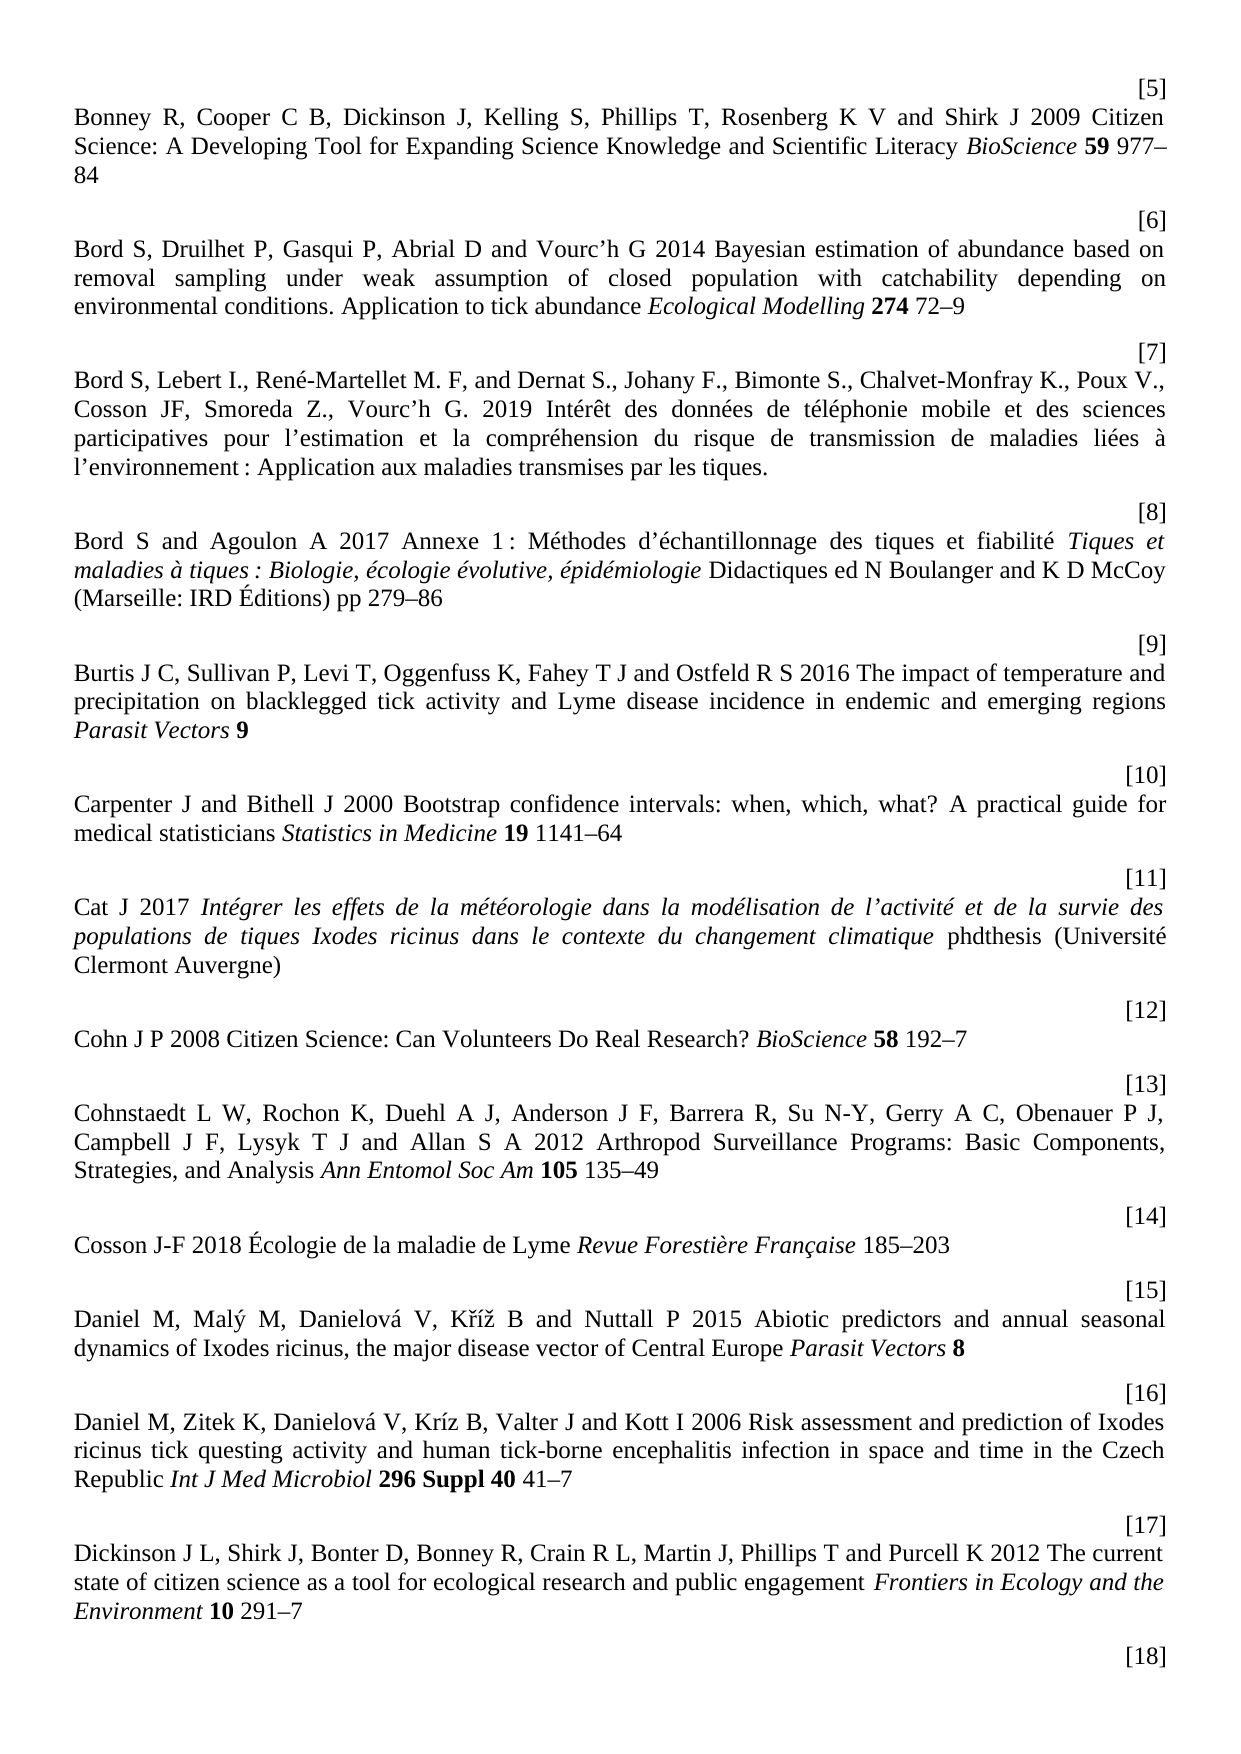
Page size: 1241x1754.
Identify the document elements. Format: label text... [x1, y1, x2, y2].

text [11] [73, 863, 1167, 892]
text Daniel M, Zitek K, Danielová V, Kríz B, Valter J and Kott I 2006 Risk assessment and prediction of Ixodes ricinus tick questing activity and human tick-borne encephalitis infection in space and time in the Czech Republic Int J Med Microbiol 296 Suppl 40 41–7 [73, 1407, 1167, 1493]
text [12] [73, 995, 1167, 1024]
text Bord S and Agoulon A 2017 Annexe 1 : Méthodes d’échantillonnage des tiques et fiabilité Tiques et maladies à tiques : Biologie, écologie évolutive, épidémiologie Didactiques ed N Boulanger and K D McCoy (Marseille: IRD Éditions) pp 279–86 [73, 526, 1167, 612]
text [13] [73, 1069, 1167, 1098]
text Daniel M, Malý M, Danielová V, Kříž B and Nuttall P 2015 Abiotic predictors and annual seasonal dynamics of Ixodes ricinus, the major disease vector of Central Europe Parasit Vectors 8 [73, 1304, 1167, 1361]
text Cohn J P 2008 Citizen Science: Can Volunteers Do Real Research? BioScience 58 192–7 [73, 1024, 1167, 1053]
text [15] [73, 1275, 1167, 1304]
text [9] [73, 629, 1167, 658]
text Dickinson J L, Shirk J, Bonter D, Bonney R, Crain R L, Martin J, Phillips T and Purcell K 2012 The current state of citizen science as a tool for ecological research and public engagement Frontiers in Ecology and the Environment 10 291–7 [73, 1538, 1167, 1625]
text Cosson J-F 2018 Écologie de la maladie de Lyme Revue Forestière Française 185–203 [73, 1230, 1167, 1258]
text [8] [73, 497, 1167, 526]
text [10] [73, 761, 1167, 789]
text [7] [73, 337, 1167, 366]
text [18] [73, 1641, 1167, 1670]
text Bonney R, Cooper C B, Dickinson J, Kelling S, Phillips T, Rosenberg K V and Shirk J 2009 Citizen Science: A Developing Tool for Expanding Science Knowledge and Scientific Literacy BioScience 59 977–84 [73, 102, 1167, 188]
text Bord S, Lebert I., René-Martellet M. F, and Dernat S., Johany F., Bimonte S., Chalvet-Monfray K., Poux V., Cosson JF, Smoreda Z., Vourc’h G. 2019 Intérêt des données de téléphonie mobile et des sciences participatives pour l’estimation et la compréhension du risque de transmission de maladies liées à l’environnement : Application aux maladies transmises par les tiques. [73, 366, 1167, 481]
text [14] [73, 1201, 1167, 1230]
text Burtis J C, Sullivan P, Levi T, Oggenfuss K, Fahey T J and Ostfeld R S 2016 The impact of temperature and precipitation on blacklegged tick activity and Lyme disease incidence in endemic and emerging regions Parasit Vectors 9 [73, 658, 1167, 744]
text Cohnstaedt L W, Rochon K, Duehl A J, Anderson J F, Barrera R, Su N-Y, Gerry A C, Obenauer P J, Campbell J F, Lysyk T J and Allan S A 2012 Arthropod Surveillance Programs: Basic Components, Strategies, and Analysis Ann Entomol Soc Am 105 135–49 [73, 1098, 1167, 1184]
text Bord S, Druilhet P, Gasqui P, Abrial D and Vourc’h G 2014 Bayesian estimation of abundance based on removal sampling under weak assumption of closed population with catchability depending on environmental conditions. Application to tick abundance Ecological Modelling 274 72–9 [73, 234, 1167, 320]
text [6] [73, 205, 1167, 234]
text [16] [73, 1378, 1167, 1407]
text Carpenter J and Bithell J 2000 Bootstrap confidence intervals: when, which, what? A practical guide for medical statisticians Statistics in Medicine 19 1141–64 [73, 789, 1167, 847]
text Cat J 2017 Intégrer les effets de la météorologie dans la modélisation de l’activité et de la survie des populations de tiques Ixodes ricinus dans le contexte du changement climatique phdthesis (Université Clermont Auvergne) [73, 892, 1167, 978]
text [17] [73, 1510, 1167, 1538]
text [5] [73, 73, 1167, 102]
